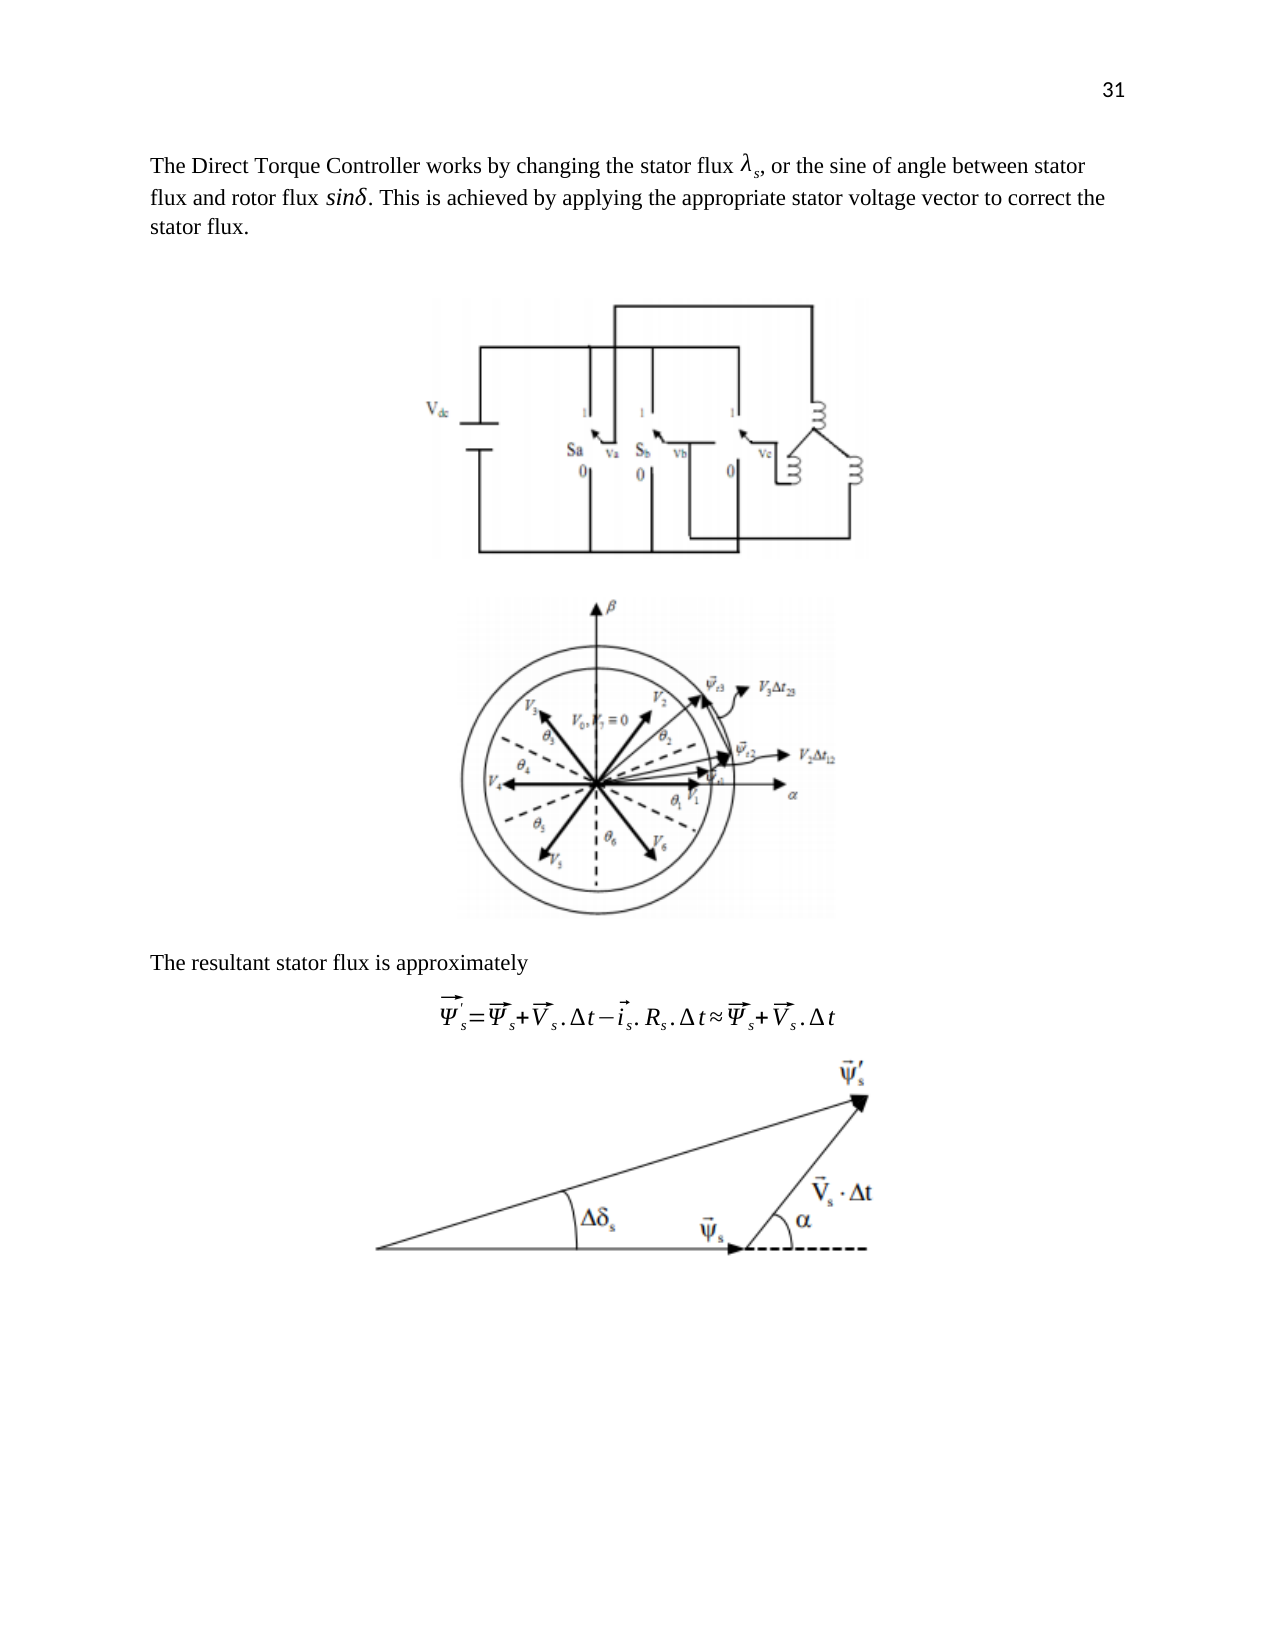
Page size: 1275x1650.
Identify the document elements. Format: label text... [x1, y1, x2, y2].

picture [358, 258, 917, 563]
text The resultant stator flux is approximately [150, 949, 1125, 976]
picture [354, 1052, 922, 1257]
picture [385, 581, 890, 931]
text The Direct Torque Controller works by changing the stator flux , or the sine of angle between stator flux and rotor flux . This is achieved by applying the appropriate stator voltage vector to correct the stator flux. [150, 150, 1125, 239]
